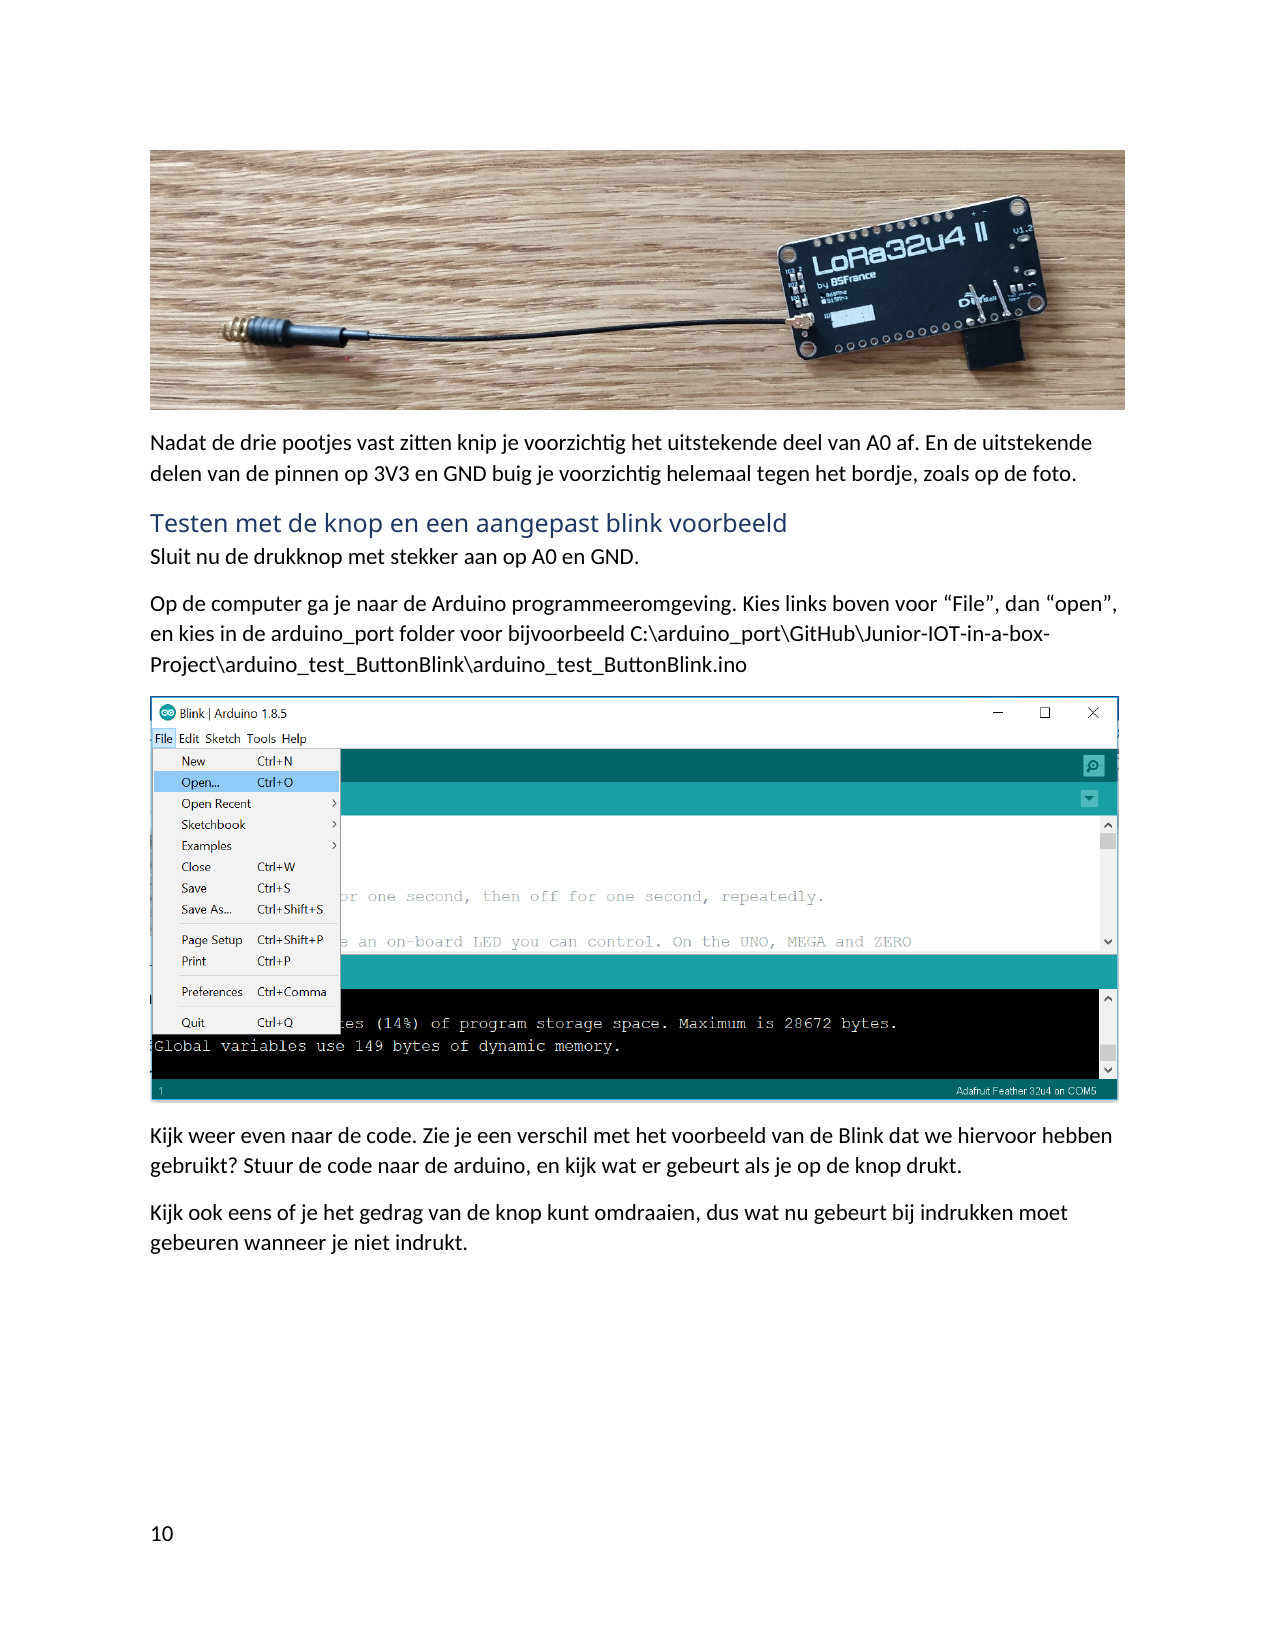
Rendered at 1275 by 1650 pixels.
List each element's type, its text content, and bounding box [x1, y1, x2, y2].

picture [150, 150, 1125, 410]
text Kijk ook eens of je het gedrag van de knop kunt omdraaien, dus wat nu gebeurt bij indrukken moet gebeuren wanneer je niet indrukt. [150, 1198, 1125, 1256]
text Sluit nu de drukknop met stekker aan op A0 en GND. [150, 542, 1125, 570]
picture [150, 696, 1119, 1103]
text Kijk weer even naar de code. Zie je een verschil met het voorbeeld van de Blink dat we hiervoor hebben gebruikt? Stuur de code naar de arduino, en kijk wat er gebeurt als je op de knop drukt. [150, 1121, 1125, 1179]
text Nadat de drie pootjes vast zitten knip je voorzichtig het uitstekende deel van A0 af. En de uitstekende delen van de pinnen op 3V3 en GND buig je voorzichtig helemaal tegen het bordje, zoals op de foto. [150, 428, 1125, 487]
subtitle Testen met de knop en een aangepast blink voorbeeld [150, 506, 1125, 540]
text Op de computer ga je naar de Arduino programmeeromgeving. Kies links boven voor “File”, dan “open”, en kies in de arduino_port folder voor bijvoorbeeld C:\arduino_port\GitHub\Junior-IOT-in-a-box-Project\arduino_test_ButtonBlink\arduino_test_ButtonBlink.ino [150, 589, 1125, 678]
